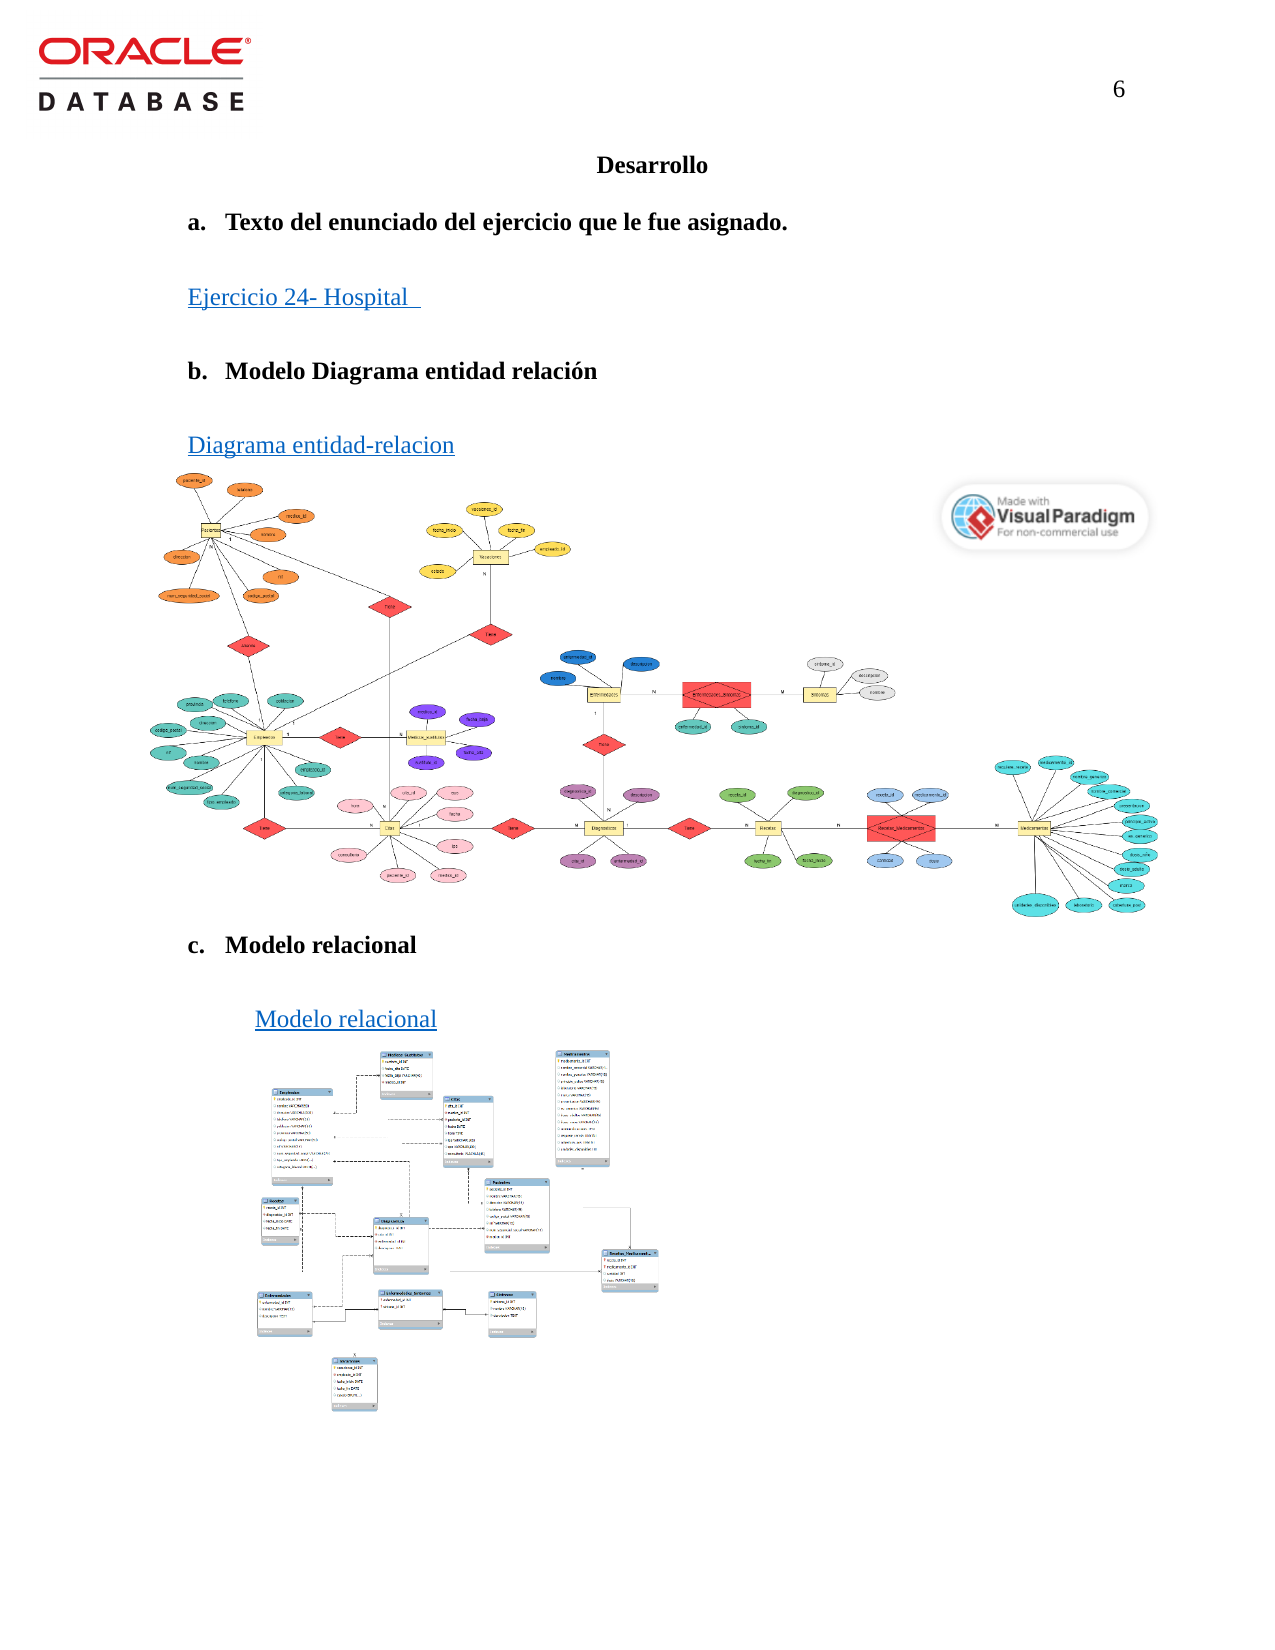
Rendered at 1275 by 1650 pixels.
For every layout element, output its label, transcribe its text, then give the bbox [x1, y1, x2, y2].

list Modelo Diagrama entidad relación [187, 356, 1125, 384]
text Modelo relacional [225, 1004, 1125, 1033]
picture [26, 10, 264, 139]
text Ejercicio 24- Hospital [150, 282, 1125, 310]
list Texto del enunciado del ejercicio que le fue asignado. [187, 207, 1125, 236]
picture [254, 1047, 661, 1414]
picture [150, 473, 1158, 917]
text Diagrama entidad-relacion [150, 430, 1125, 459]
subtitle Desarrollo [150, 150, 1125, 179]
list Modelo relacional [187, 930, 1125, 959]
